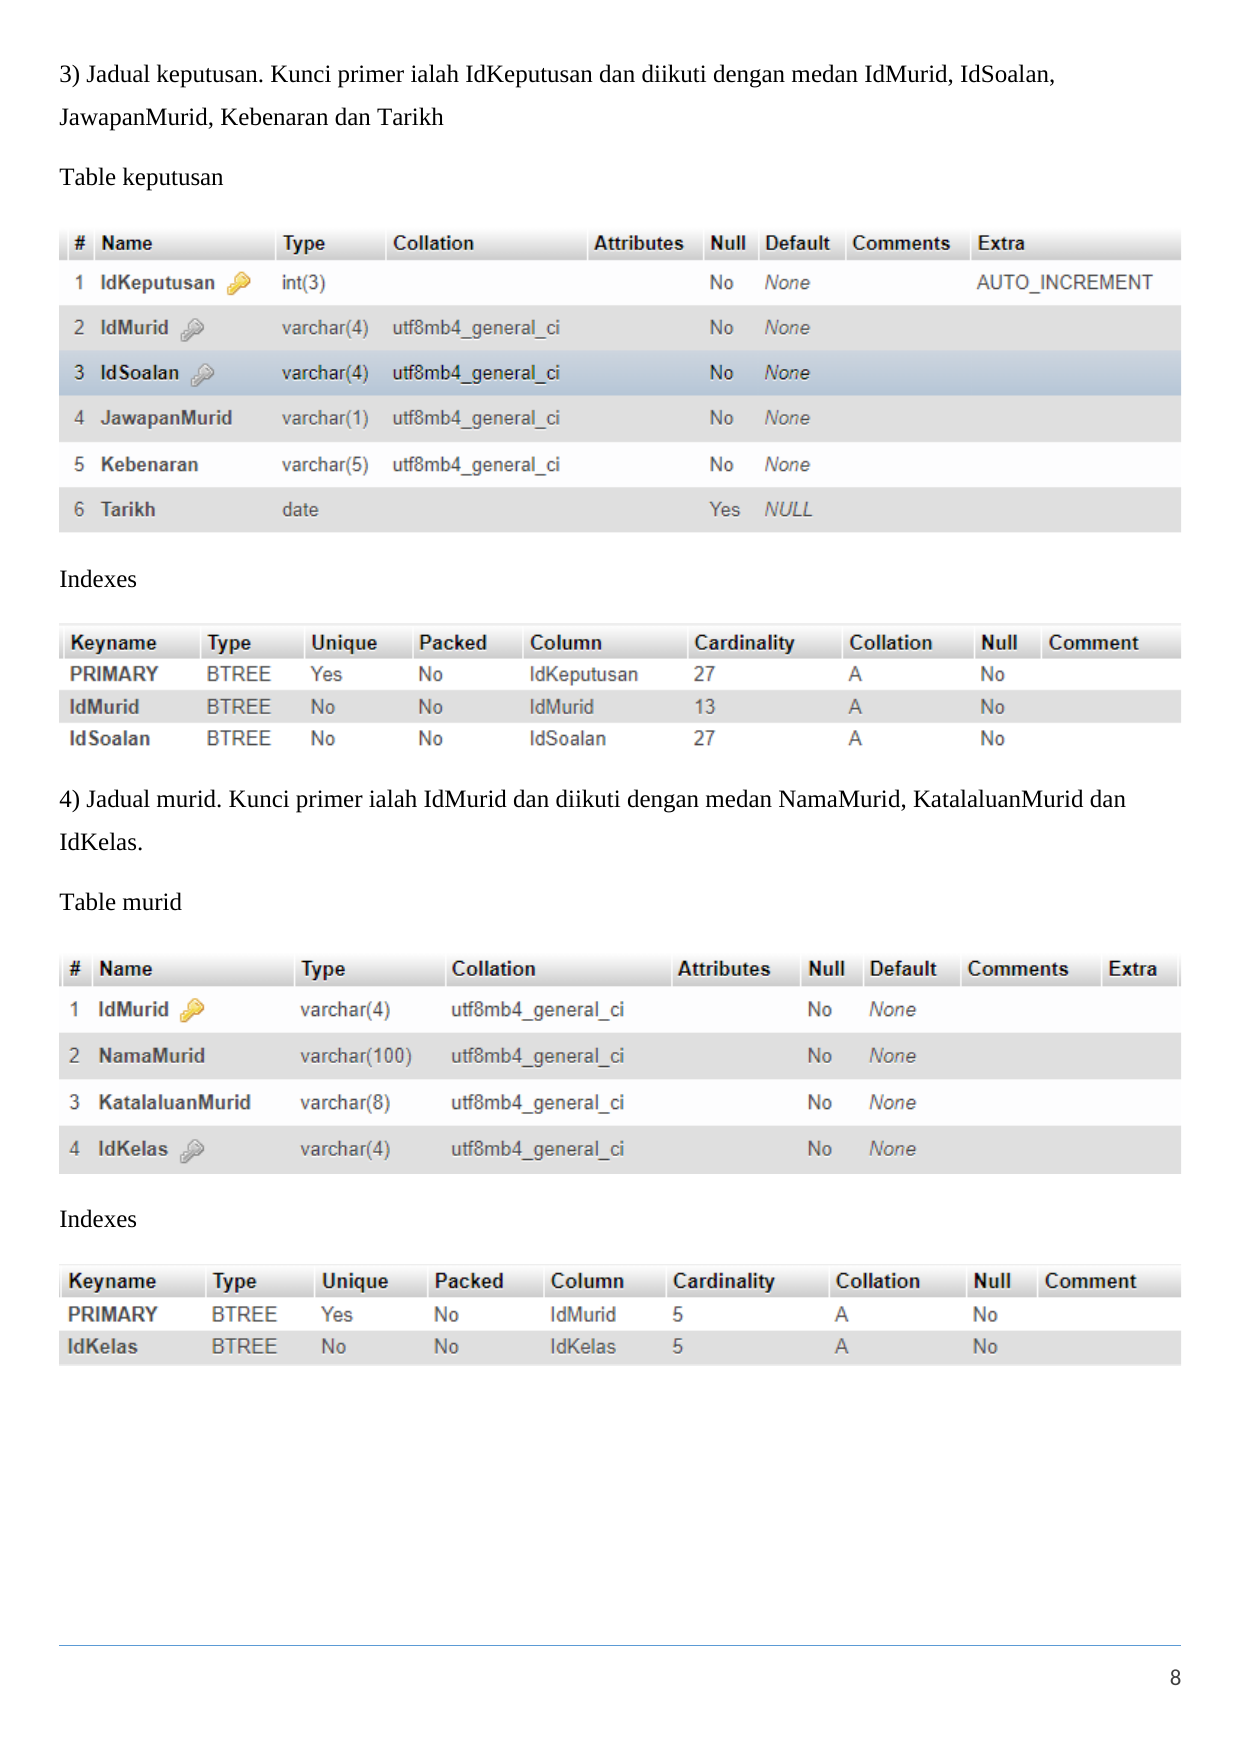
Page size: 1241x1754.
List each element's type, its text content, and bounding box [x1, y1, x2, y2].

text Indexes [59, 564, 1181, 593]
text 4) Jadual murid. Kunci primer ialah IdMurid dan diikuti dengan medan NamaMurid, KatalaluanMurid dan IdKelas. [59, 784, 1181, 856]
text 3) Jadual keputusan. Kunci primer ialah IdKeputusan dan diikuti dengan medan IdMurid, IdSoalan, JawapanMurid, Kebenaran dan Tarikh [59, 59, 1181, 131]
text Table murid [59, 887, 1181, 915]
picture [59, 623, 1182, 753]
text Indexes [59, 1204, 1181, 1233]
text Table keputusan [59, 162, 1181, 191]
picture [59, 221, 1182, 534]
picture [59, 1264, 1182, 1366]
picture [59, 946, 1182, 1174]
